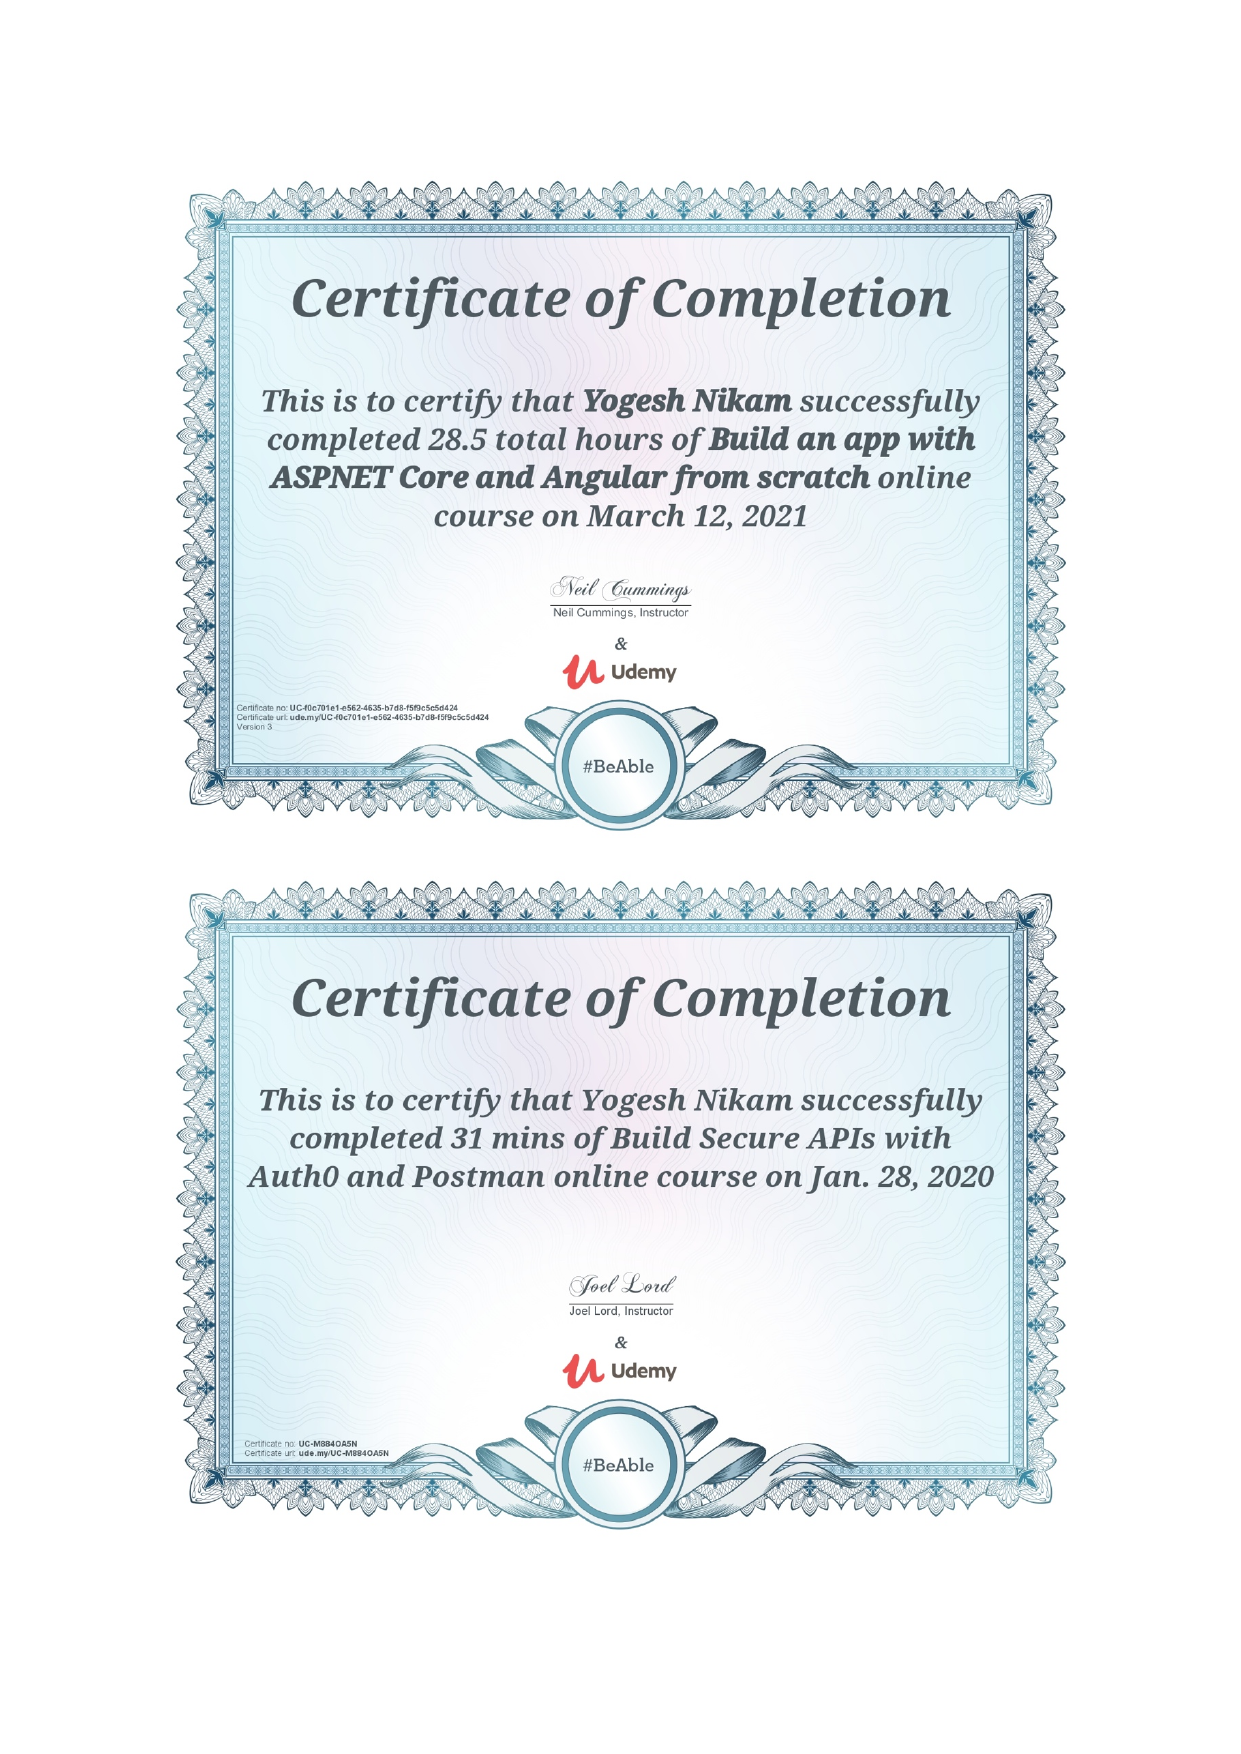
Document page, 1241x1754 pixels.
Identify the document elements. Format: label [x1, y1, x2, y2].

picture [150, 150, 1091, 1551]
